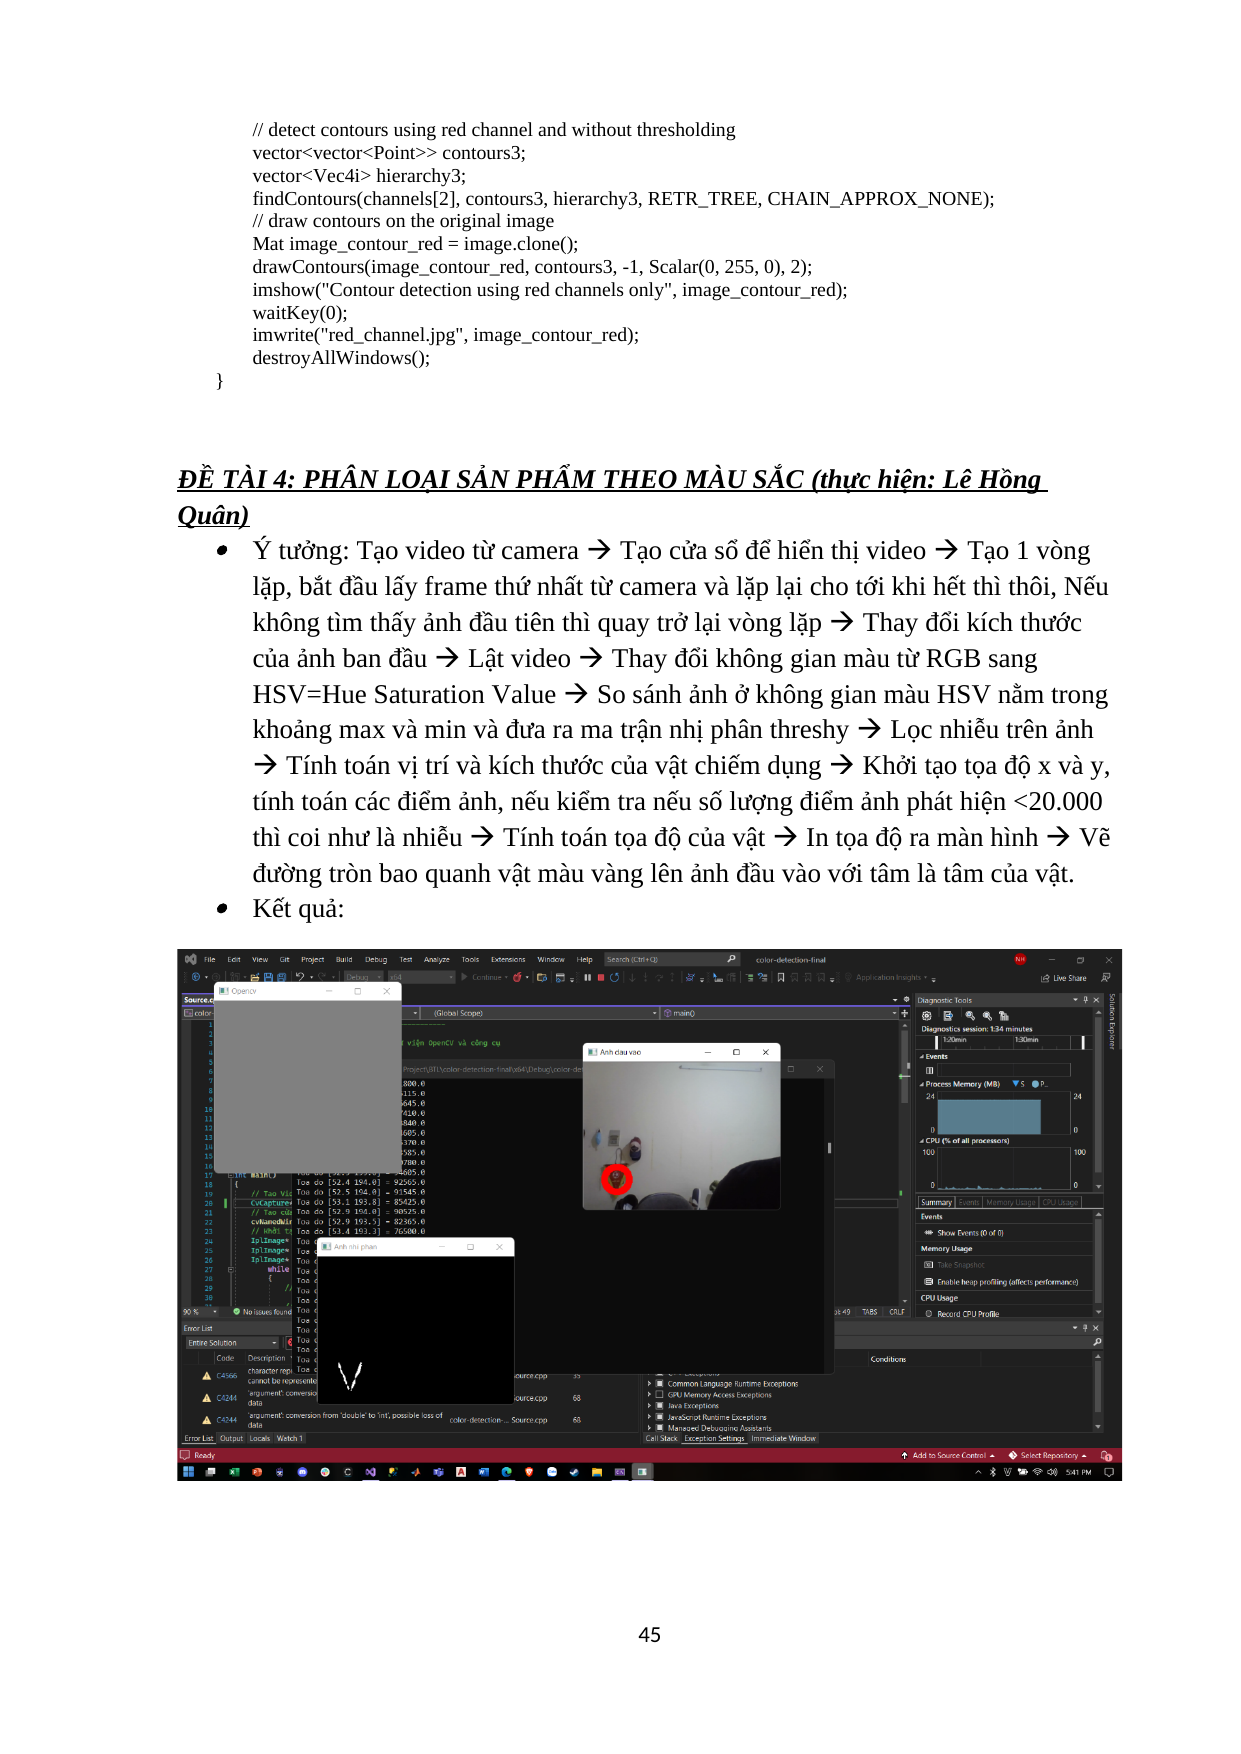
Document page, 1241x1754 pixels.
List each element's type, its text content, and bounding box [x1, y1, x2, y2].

text Mat image_contour_red = image.clone(); [215, 232, 1122, 255]
text findContours(channels[2], contours3, hierarchy3, RETR_TREE, CHAIN_APPROX_NONE); [215, 187, 1122, 209]
list Ý tưởng: Tạo video từ camera Tạo cửa sổ để hiển thị video Tạo 1 vòng lặp, bắt đầu lấy frame thứ nhất từ camera và lặp lại cho tới khi hết thì thôi, Nếu không tìm thấy ảnh đầu tiên thì quay trở lại vòng lặp Thay đổi kích thước của ảnh ban đầu Lật video Thay đổi không gian màu từ RGB sang HSV=Hue Saturation Value So sánh ảnh ở không gian màu HSV nằm trong khoảng max và min và đưa ra ma trận nhị phân threshy Lọc nhiễu trên ảnh Tính toán vị trí và kích thước của vật chiếm dụng Khởi tạo tọa độ x và y, tính toán các điểm ảnh, nếu kiểm tra nếu số lượng điểm ảnh phát hiện <20.000 thì coi như là nhiễu Tính toán tọa độ của vật In tọa độ ra màn hình Vẽ đường tròn bao quanh vật màu vàng lên ảnh đầu vào với tâm là tâm của vật. [215, 534, 1122, 888]
subtitle ĐỀ TÀI 4: PHÂN LOẠI SẢN PHẨM THEO MÀU SẮC (thực hiện: Lê Hồng Quân) [177, 463, 1122, 530]
text // detect contours using red channel and without thresholding [215, 118, 1122, 141]
list Kết quả: [215, 892, 1122, 924]
text vector<vector<Point>> contours3; [215, 141, 1122, 164]
text imwrite("red_channel.jpg", image_contour_red); [215, 323, 1122, 346]
text drawContours(image_contour_red, contours3, -1, Scalar(0, 255, 0), 2); [215, 255, 1122, 278]
text // draw contours on the original image [215, 209, 1122, 232]
text imshow("Contour detection using red channels only", image_contour_red); [215, 278, 1122, 301]
picture [177, 949, 1123, 1481]
text waitKey(0); [215, 301, 1122, 323]
text destroyAllWindows(); [215, 346, 1122, 369]
text } [215, 369, 1122, 392]
text vector<Vec4i> hierarchy3; [215, 164, 1122, 187]
